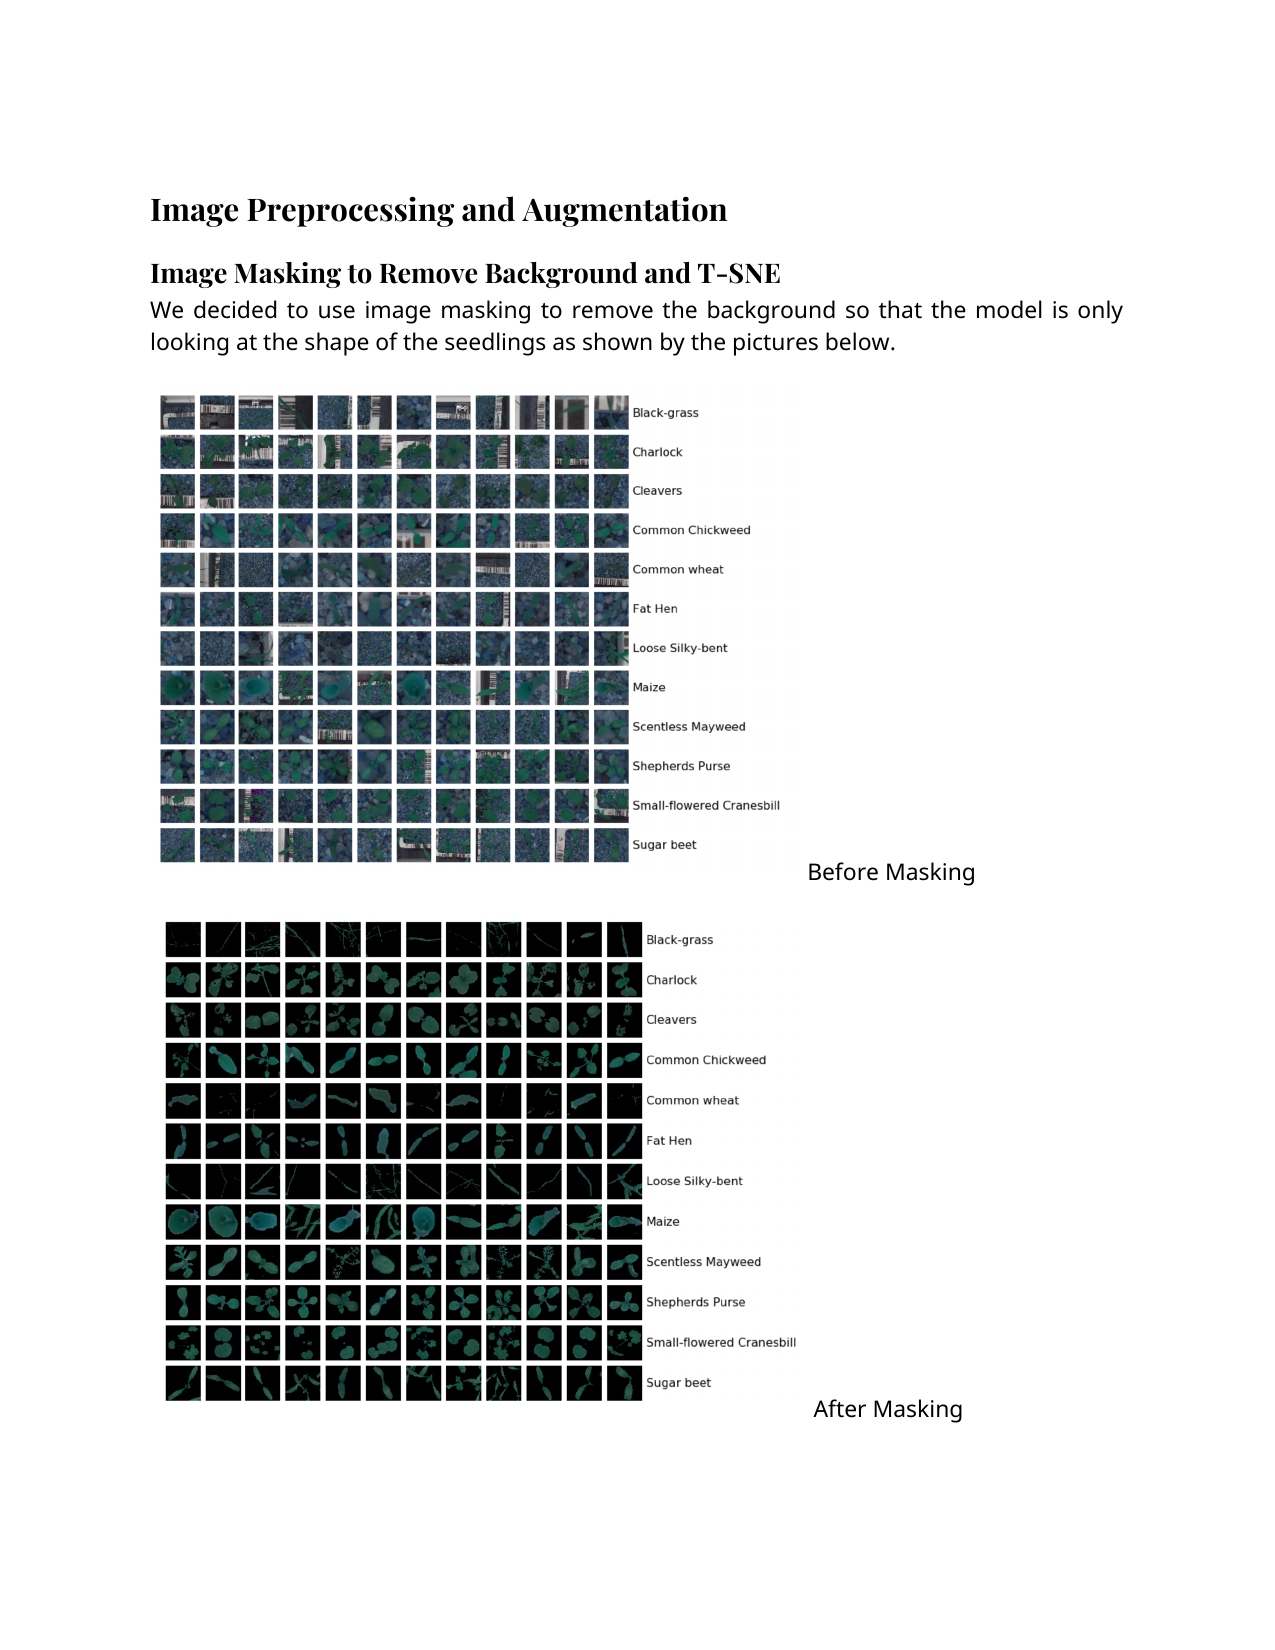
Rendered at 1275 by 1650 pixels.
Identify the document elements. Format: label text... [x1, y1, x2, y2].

subtitle Image Masking to Remove Background and T-SNE [150, 254, 1125, 290]
subtitle Image Preprocessing and Augmentation [150, 187, 1125, 229]
picture [150, 908, 814, 1417]
picture [150, 377, 808, 881]
text We decided to use image masking to remove the background so that the model is only looking at the shape of the seedlings as shown by the pictures below. [150, 294, 1125, 357]
